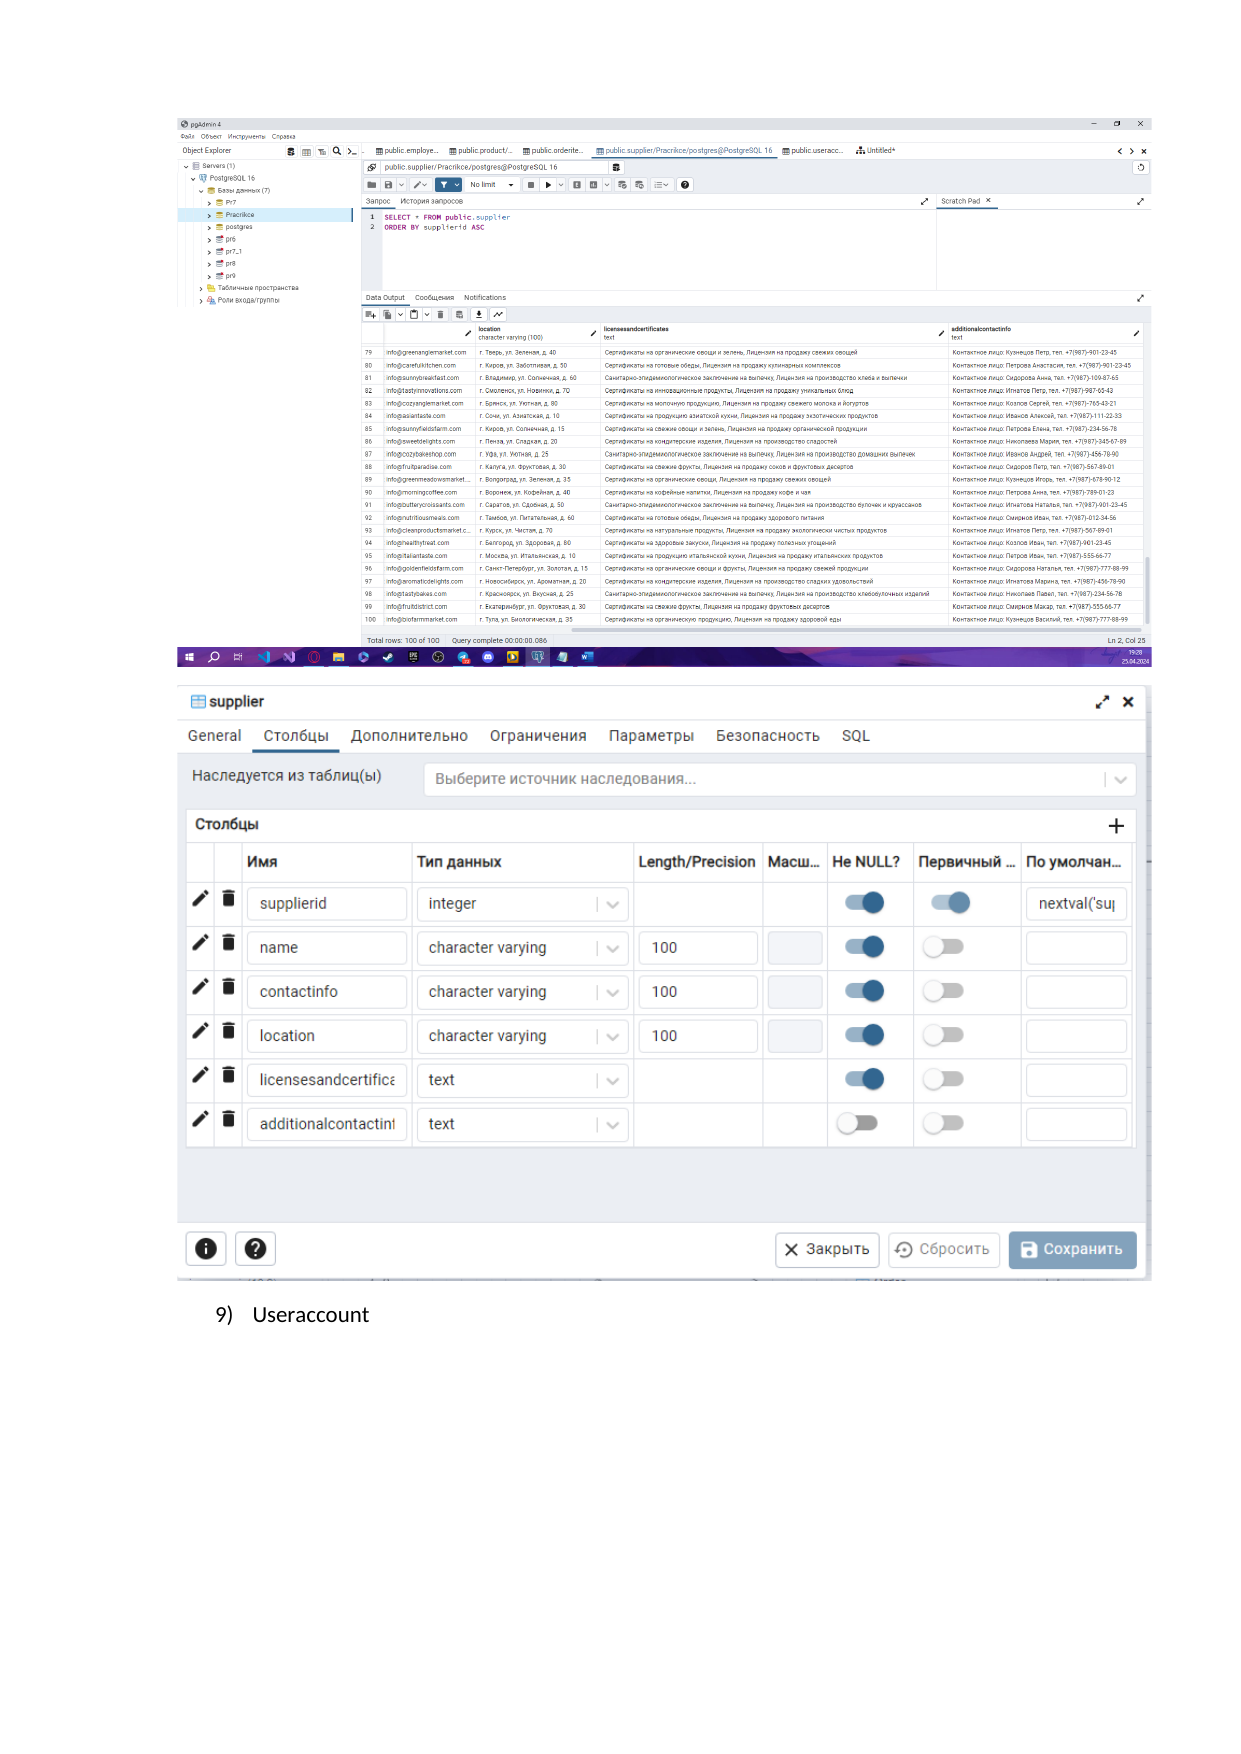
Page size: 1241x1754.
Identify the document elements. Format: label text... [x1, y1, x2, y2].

picture [177, 118, 1152, 667]
list Useraccount [215, 1300, 1152, 1328]
picture [177, 685, 1152, 1281]
